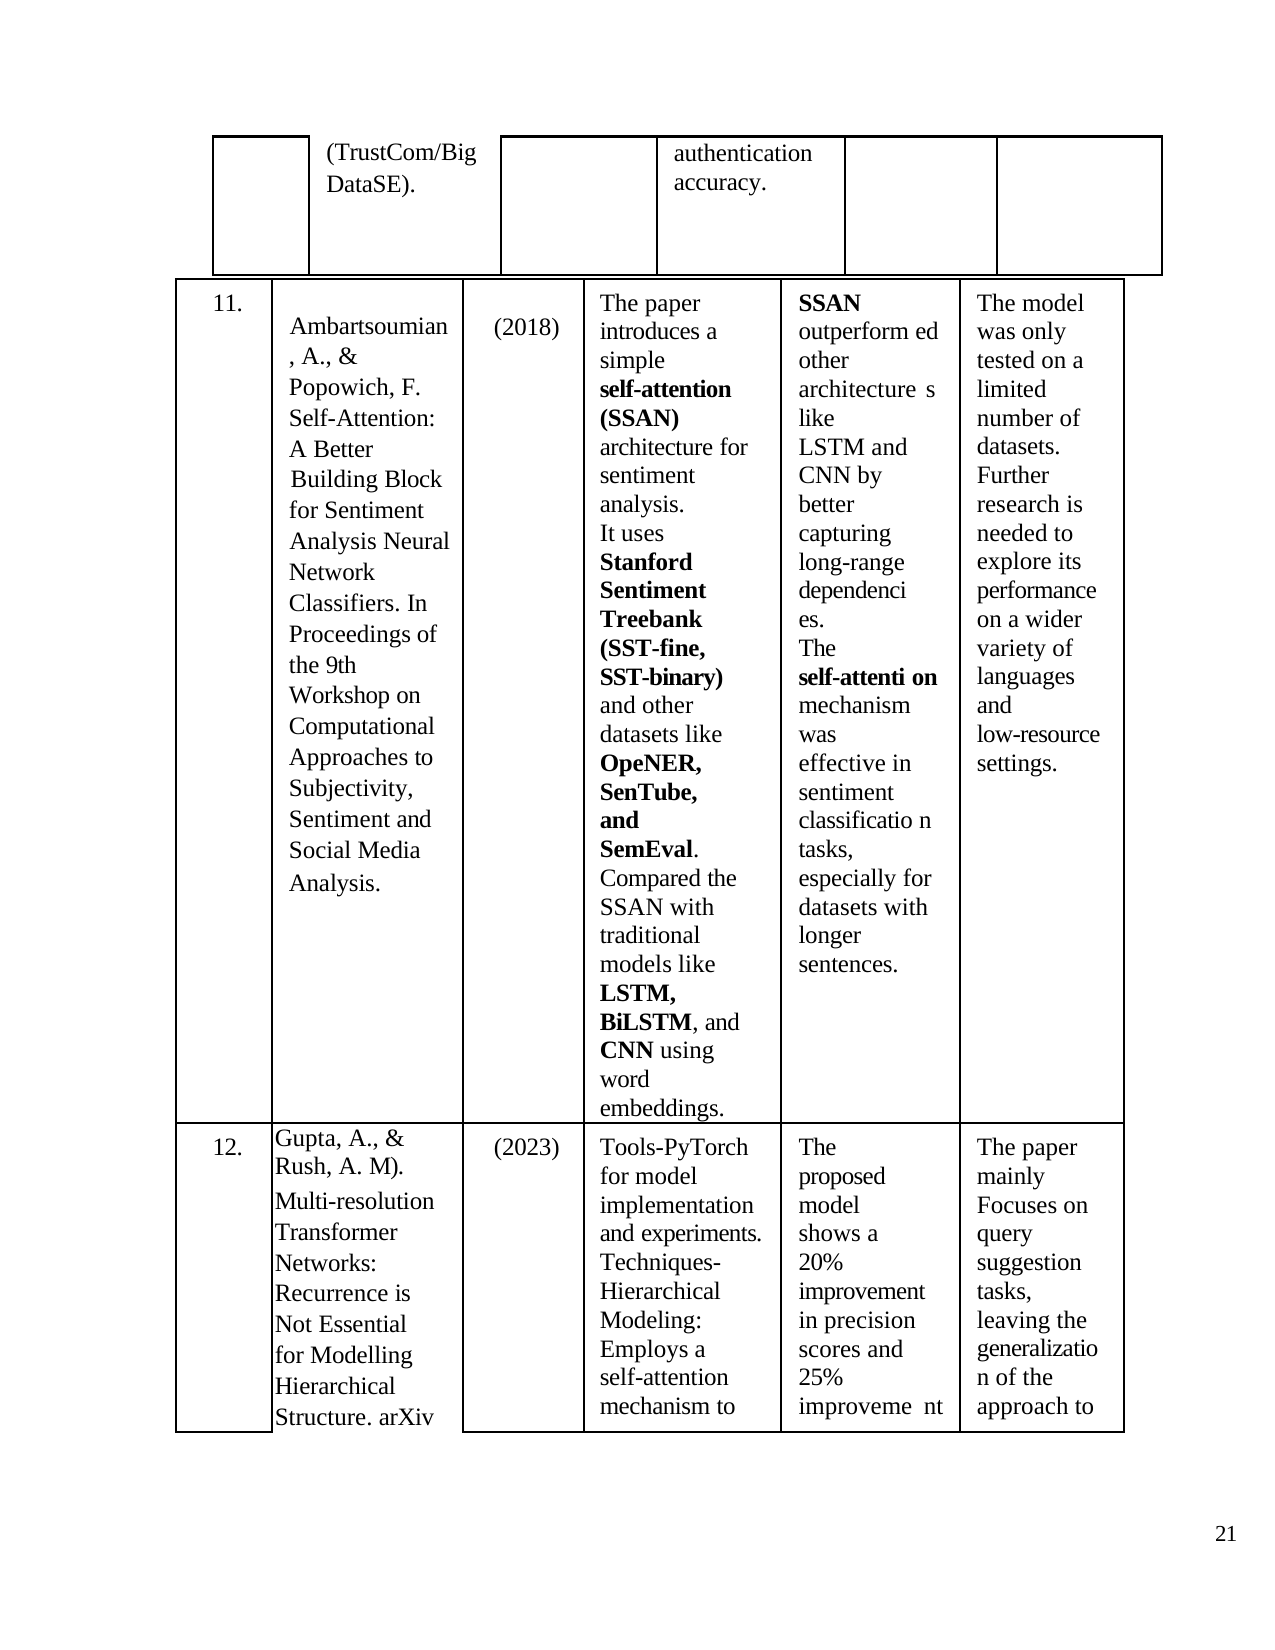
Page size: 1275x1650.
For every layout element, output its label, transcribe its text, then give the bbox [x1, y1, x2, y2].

table_cell Structure. arXiv [273, 1400, 462, 1431]
table_cell Social Media [273, 833, 462, 864]
table_cell A Better [273, 432, 462, 463]
table_cell Building Block [273, 463, 462, 493]
table_cell 12. [177, 1124, 271, 1431]
table_cell The paper mainly Focuses on query suggestion tasks, leaving the generalizatio n of the approach to complex hierarchical tasks in future [961, 1124, 1123, 1431]
table_header The model was only tested on a limited number of datasets. Further research is needed to explore its performance on a wider variety of languages and low-resource settings. [961, 280, 1123, 1122]
table_header (2018) [464, 280, 583, 1122]
table_cell Proceedings of [273, 617, 462, 648]
table_cell Networks: [273, 1246, 462, 1277]
table_cell for Modelling [273, 1338, 462, 1369]
table_cell Transformer [273, 1215, 462, 1246]
table_cell for Sentiment [273, 494, 462, 524]
table_cell the 9th [273, 648, 462, 679]
table_cell Computational [273, 709, 462, 740]
table_cell (2023) [464, 1124, 583, 1431]
table_cell Multi-resolution [273, 1182, 462, 1215]
table_cell Subjectivity, [273, 771, 462, 802]
table_cell Analysis Neural [273, 524, 462, 555]
table_cell Analysis. [273, 865, 462, 1122]
table_cell DataSE). [310, 167, 500, 274]
table_cell , A., & [273, 340, 462, 370]
table_cell Not Essential [273, 1308, 462, 1338]
table_cell Gupta, A., & Rush, A. M). [273, 1124, 462, 1182]
table_cell Self-Attention: [273, 401, 462, 432]
table_cell (TrustCom/Big [310, 135, 500, 167]
table_cell The proposed model shows a 20% improvement in precision scores and 25% improveme nt in BLEU scores on the AOL dataset [782, 1124, 959, 1431]
table_cell Approaches to [273, 740, 462, 771]
table_header 11. [177, 280, 271, 1122]
table_cell Hierarchical [273, 1369, 462, 1400]
table_cell Classifiers. In [273, 586, 462, 617]
table_header SSAN outperform ed other architecture s like LSTM and CNN by better capturing long-range dependenci es. The self-attenti on mechanism was effective in sentiment classificatio n tasks, especially for datasets with longer sentences. [782, 280, 959, 1122]
table_cell Recurrence is [273, 1277, 462, 1307]
table_cell Network [273, 555, 462, 586]
table_header Ambartsoumian [273, 280, 462, 340]
table_cell Tools-PyTorch for model implementation and experiments. Techniques- Hierarchical Modeling: Employs a self-attention mechanism to capture long-range dependencies in data. [585, 1124, 780, 1431]
table_cell Sentiment and [273, 802, 462, 833]
table_header The paper introduces a simple self-attention (SSAN) architecture for sentiment analysis. It uses Stanford Sentiment Treebank (SST-fine, SST-binary) and other datasets like OpeNER, SenTube, and SemEval. Compared the SSAN with traditional models like LSTM, BiLSTM, and CNN using word embeddings. [585, 280, 780, 1122]
table_cell Popowich, F. [273, 370, 462, 401]
table_cell Workshop on [273, 679, 462, 709]
